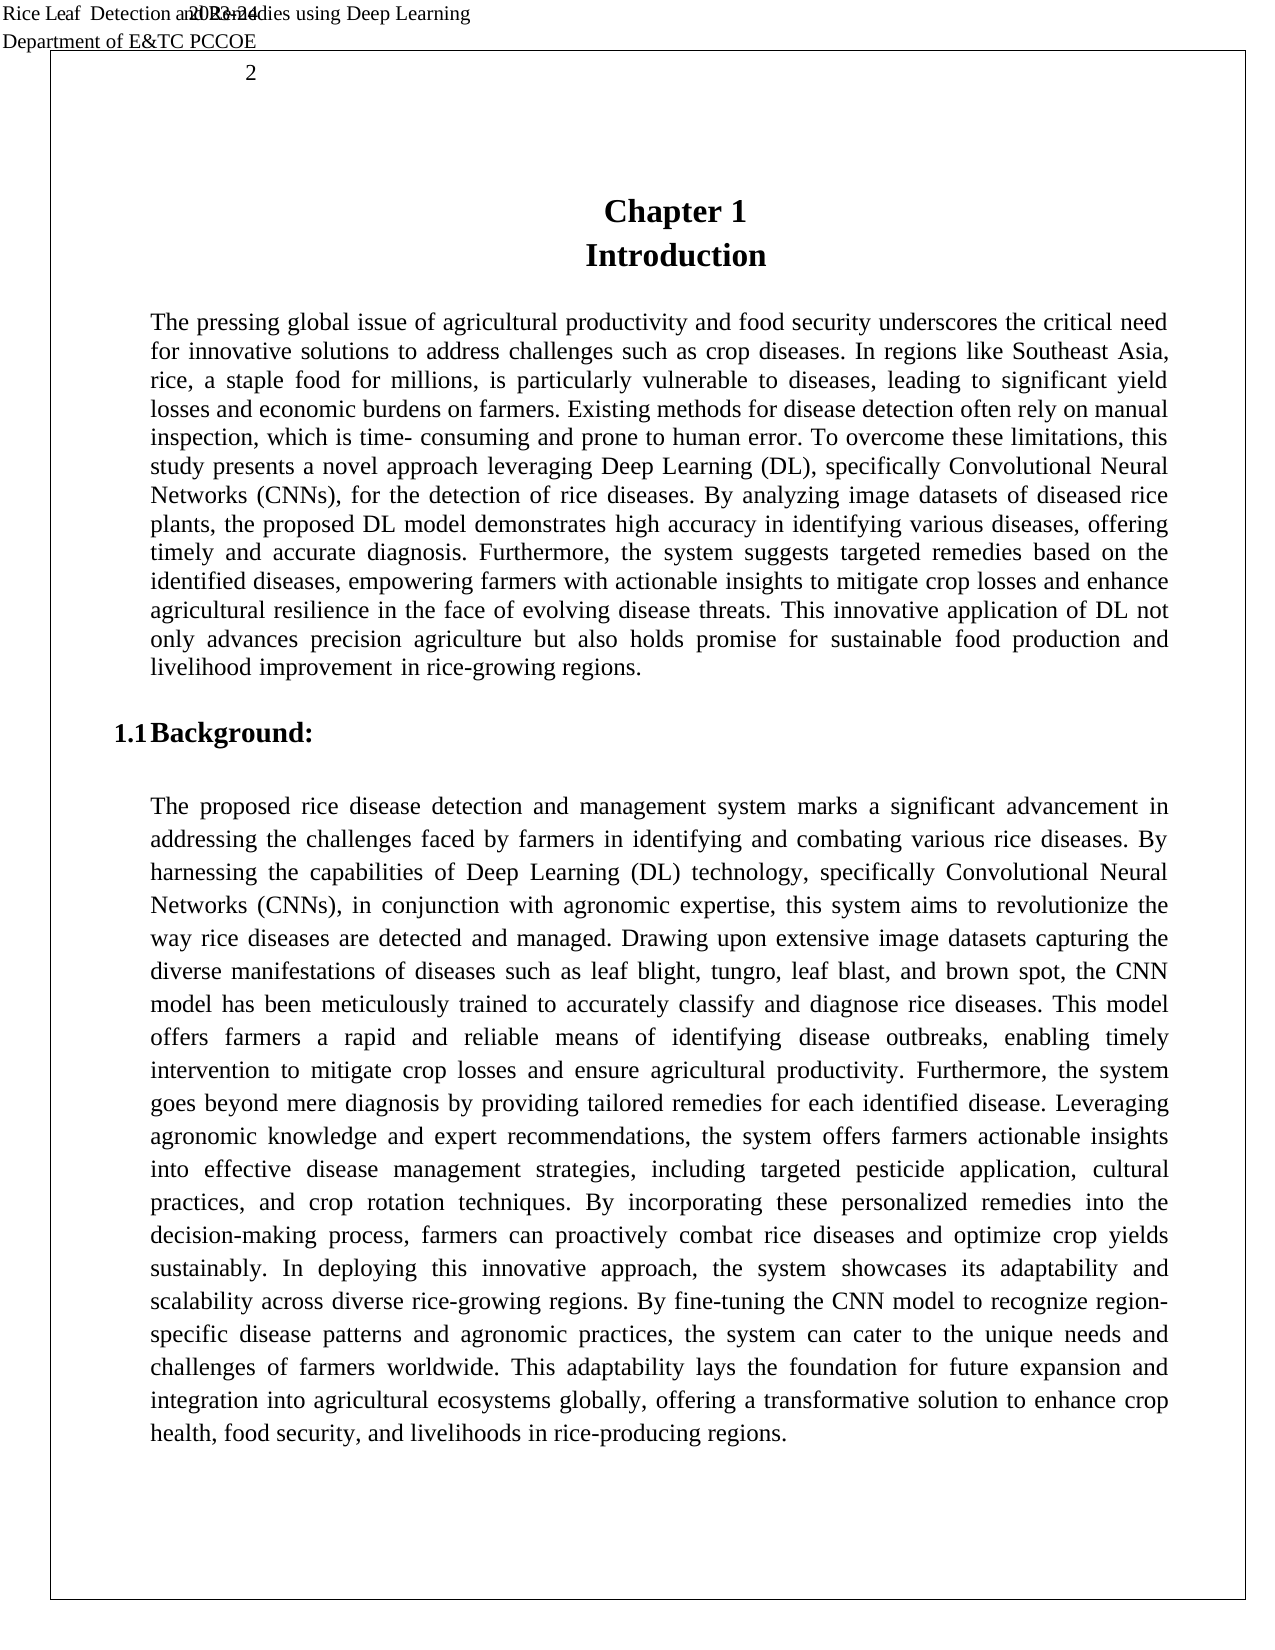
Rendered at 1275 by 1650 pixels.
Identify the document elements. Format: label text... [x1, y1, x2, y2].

subtitle Chapter 1 Introduction [583, 192, 767, 274]
text The proposed rice disease detection and management system marks a significant advancement in addressing the challenges faced by farmers in identifying and combating various rice diseases. By harnessing the capabilities of Deep Learning (DL) technology, specifically Convolutional Neural Networks (CNNs), in conjunction with agronomic expertise, this system aims to revolutionize the way rice diseases are detected and managed. Drawing upon extensive image datasets capturing the diverse manifestations of diseases such as leaf blight, tungro, leaf blast, and brown spot, the CNN model has been meticulously trained to accurately classify and diagnose rice diseases. This model offers farmers a rapid and reliable means of identifying disease outbreaks, enabling timely intervention to mitigate crop losses and ensure agricultural productivity. Furthermore, the system goes beyond mere diagnosis by providing tailored remedies for each identified disease. Leveraging agronomic knowledge and expert recommendations, the system offers farmers actionable insights into effective disease management strategies, including targeted pesticide application, cultural practices, and crop rotation techniques. By incorporating these personalized remedies into the decision-making process, farmers can proactively combat rice diseases and optimize crop yields sustainably. In deploying this innovative approach, the system showcases its adaptability and scalability across diverse rice-growing regions. By fine-tuning the CNN model to recognize region-specific disease patterns and agronomic practices, the system can cater to the unique needs and challenges of farmers worldwide. This adaptability lays the foundation for future expansion and integration into agricultural ecosystems globally, offering a transformative solution to enhance crop health, food security, and livelihoods in rice-producing regions. [150, 791, 1169, 1447]
text The pressing global issue of agricultural productivity and food security underscores the critical need for innovative solutions to address challenges such as crop diseases. In regions like Southeast Asia, rice, a staple food for millions, is particularly vulnerable to diseases, leading to significant yield losses and economic burdens on farmers. Existing methods for disease detection often rely on manual inspection, which is time- consuming and prone to human error. To overcome these limitations, this study presents a novel approach leveraging Deep Learning (DL), specifically Convolutional Neural Networks (CNNs), for the detection of rice diseases. By analyzing image datasets of diseased rice plants, the proposed DL model demonstrates high accuracy in identifying various diseases, offering timely and accurate diagnosis. Furthermore, the system suggests targeted remedies based on the identified diseases, empowering farmers with actionable insights to mitigate crop losses and enhance agricultural resilience in the face of evolving disease threats. This innovative application of DL not only advances precision agriculture but also holds promise for sustainable food production and livelihood improvement in rice-growing regions. [150, 307, 1169, 681]
subtitle Background: [113, 715, 1169, 749]
